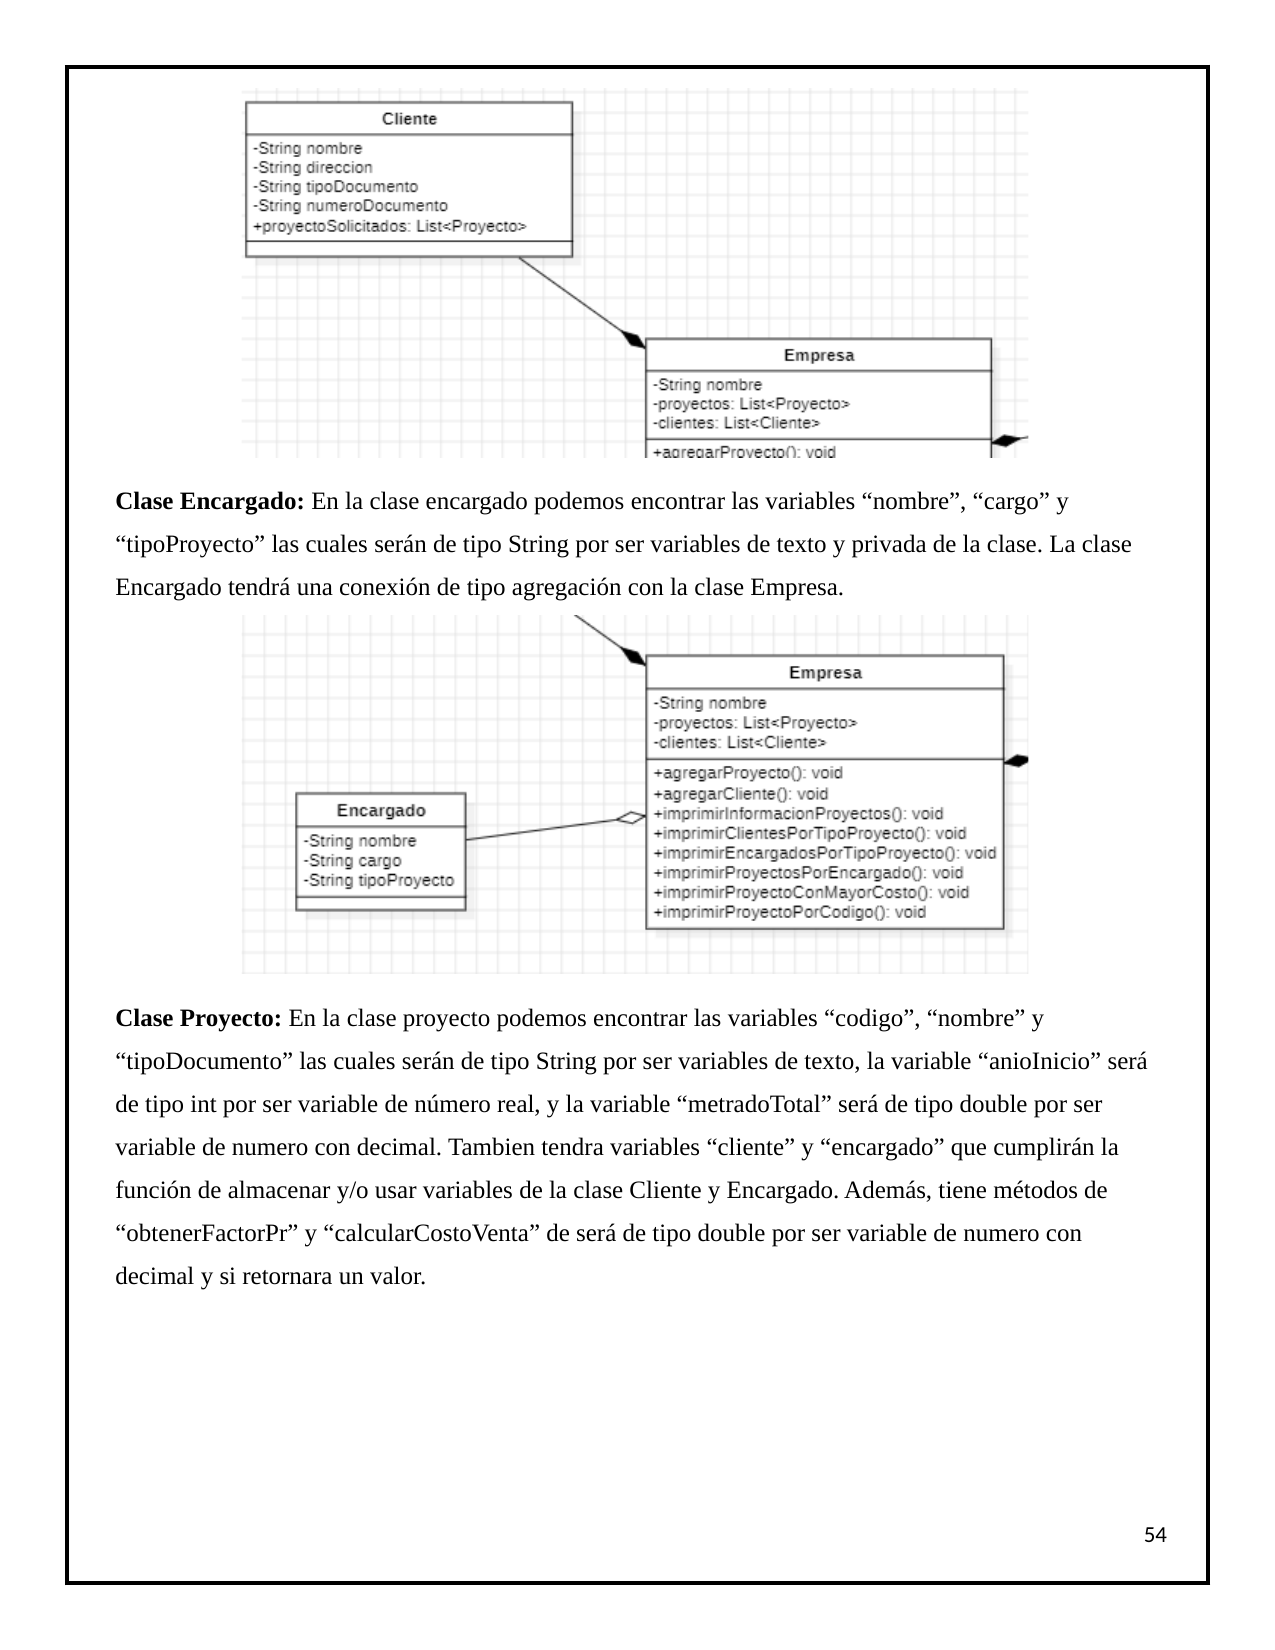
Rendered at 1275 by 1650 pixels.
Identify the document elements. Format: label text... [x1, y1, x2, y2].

picture [241, 88, 1029, 458]
subtitle Clase Encargado: En la clase encargado podemos encontrar las variables “nombre”, “cargo” y “tipoProyecto” las cuales serán de tipo String por ser variables de texto y privada de la clase. La clase Encargado tendrá una conexión de tipo agregación con la clase Empresa. [115, 486, 1155, 601]
subtitle Clase Proyecto: En la clase proyecto podemos encontrar las variables “codigo”, “nombre” y “tipoDocumento” las cuales serán de tipo String por ser variables de texto, la variable “anioInicio” será de tipo int por ser variable de número real, y la variable “metradoTotal” será de tipo double por ser variable de numero con decimal. Tambien tendra variables “cliente” y “encargado” que cumplirán la función de almacenar y/o usar variables de la clase Cliente y Encargado. Además, tiene métodos de “obtenerFactorPr” y “calcularCostoVenta” de será de tipo double por ser variable de numero con decimal y si retornara un valor. [115, 1003, 1155, 1290]
picture [241, 615, 1029, 974]
